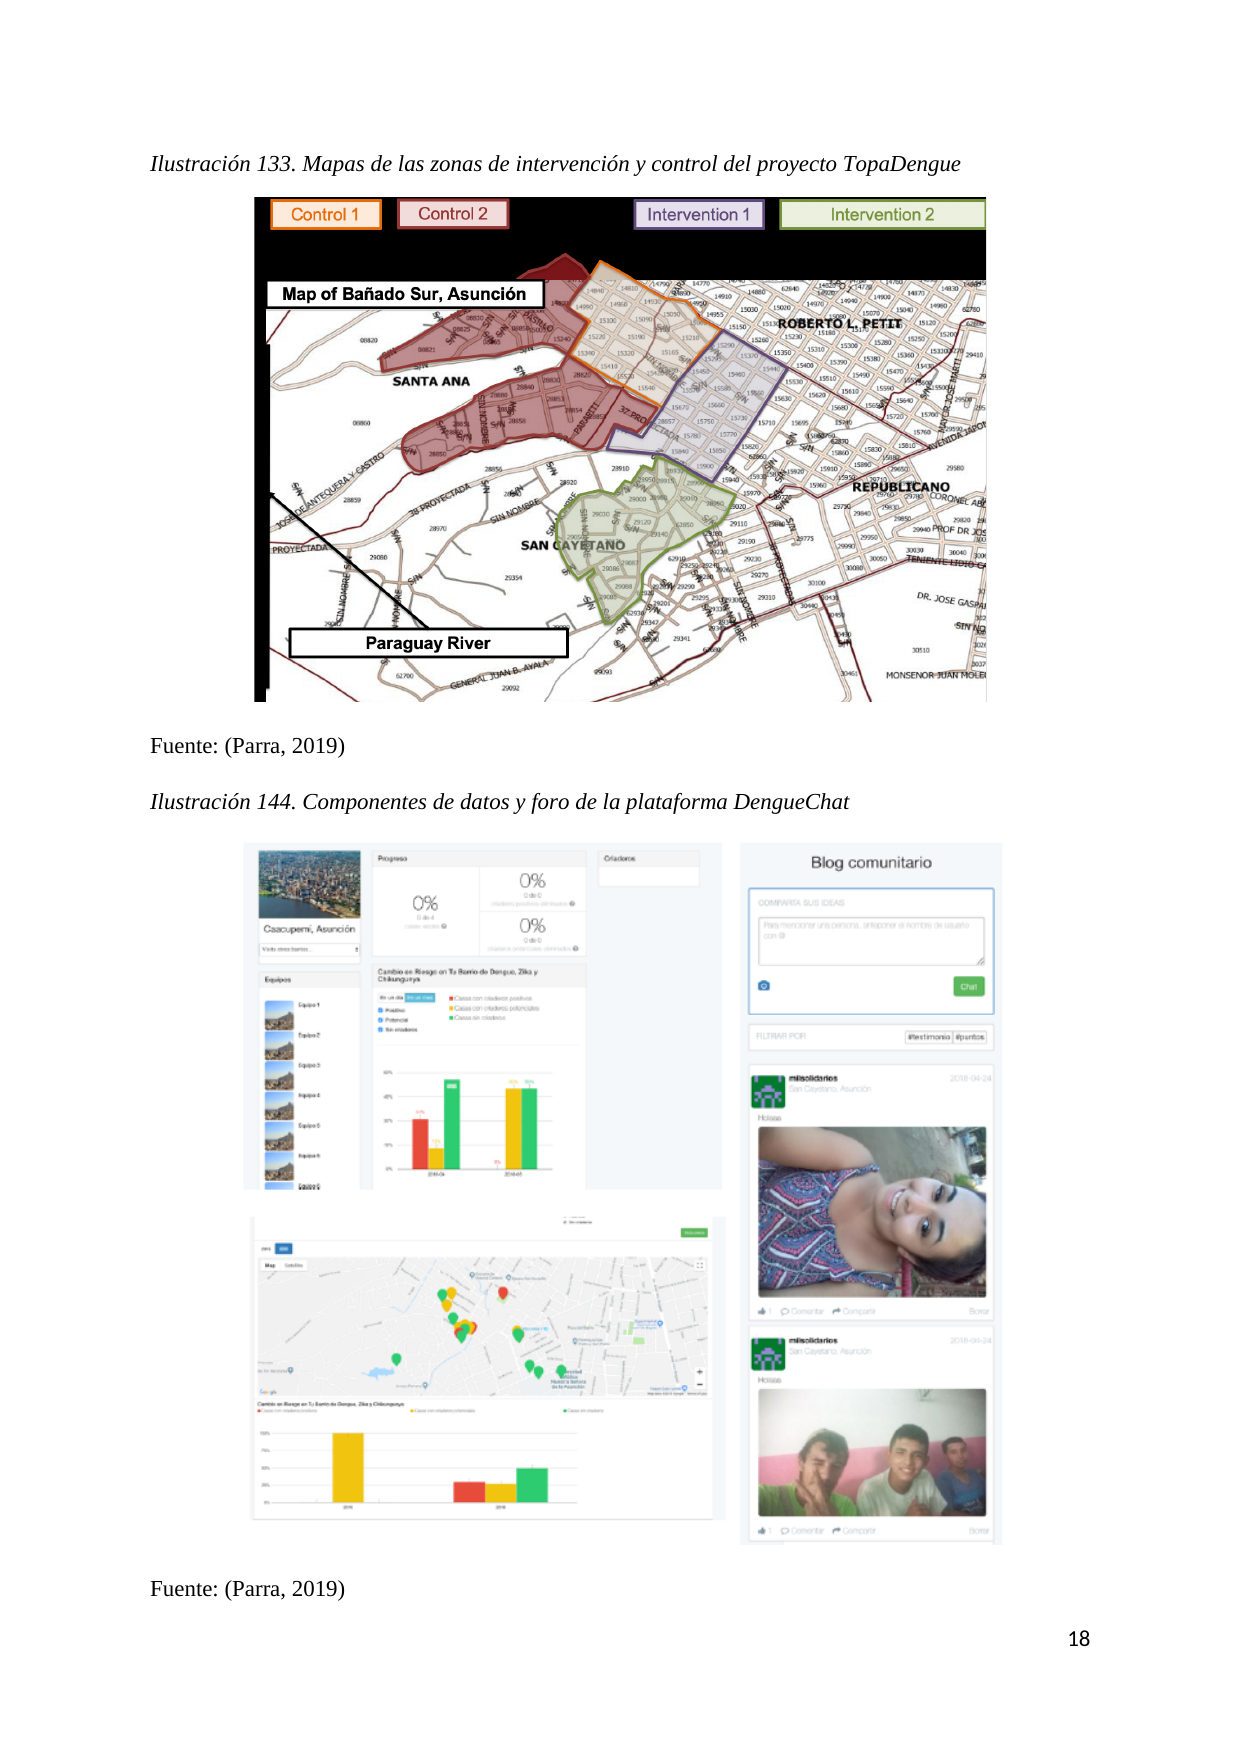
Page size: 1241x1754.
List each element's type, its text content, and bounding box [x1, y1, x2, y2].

text Ilustración 133. Mapas de las zonas de intervención y control del proyecto TopaDengue [150, 150, 1090, 176]
text Ilustración 144. Componentes de datos y foro de la plataforma DengueChat [150, 788, 1090, 814]
text Fuente: (Parra, 2019) [150, 732, 1090, 758]
text Fuente: (Parra, 2019) [150, 1575, 1090, 1601]
